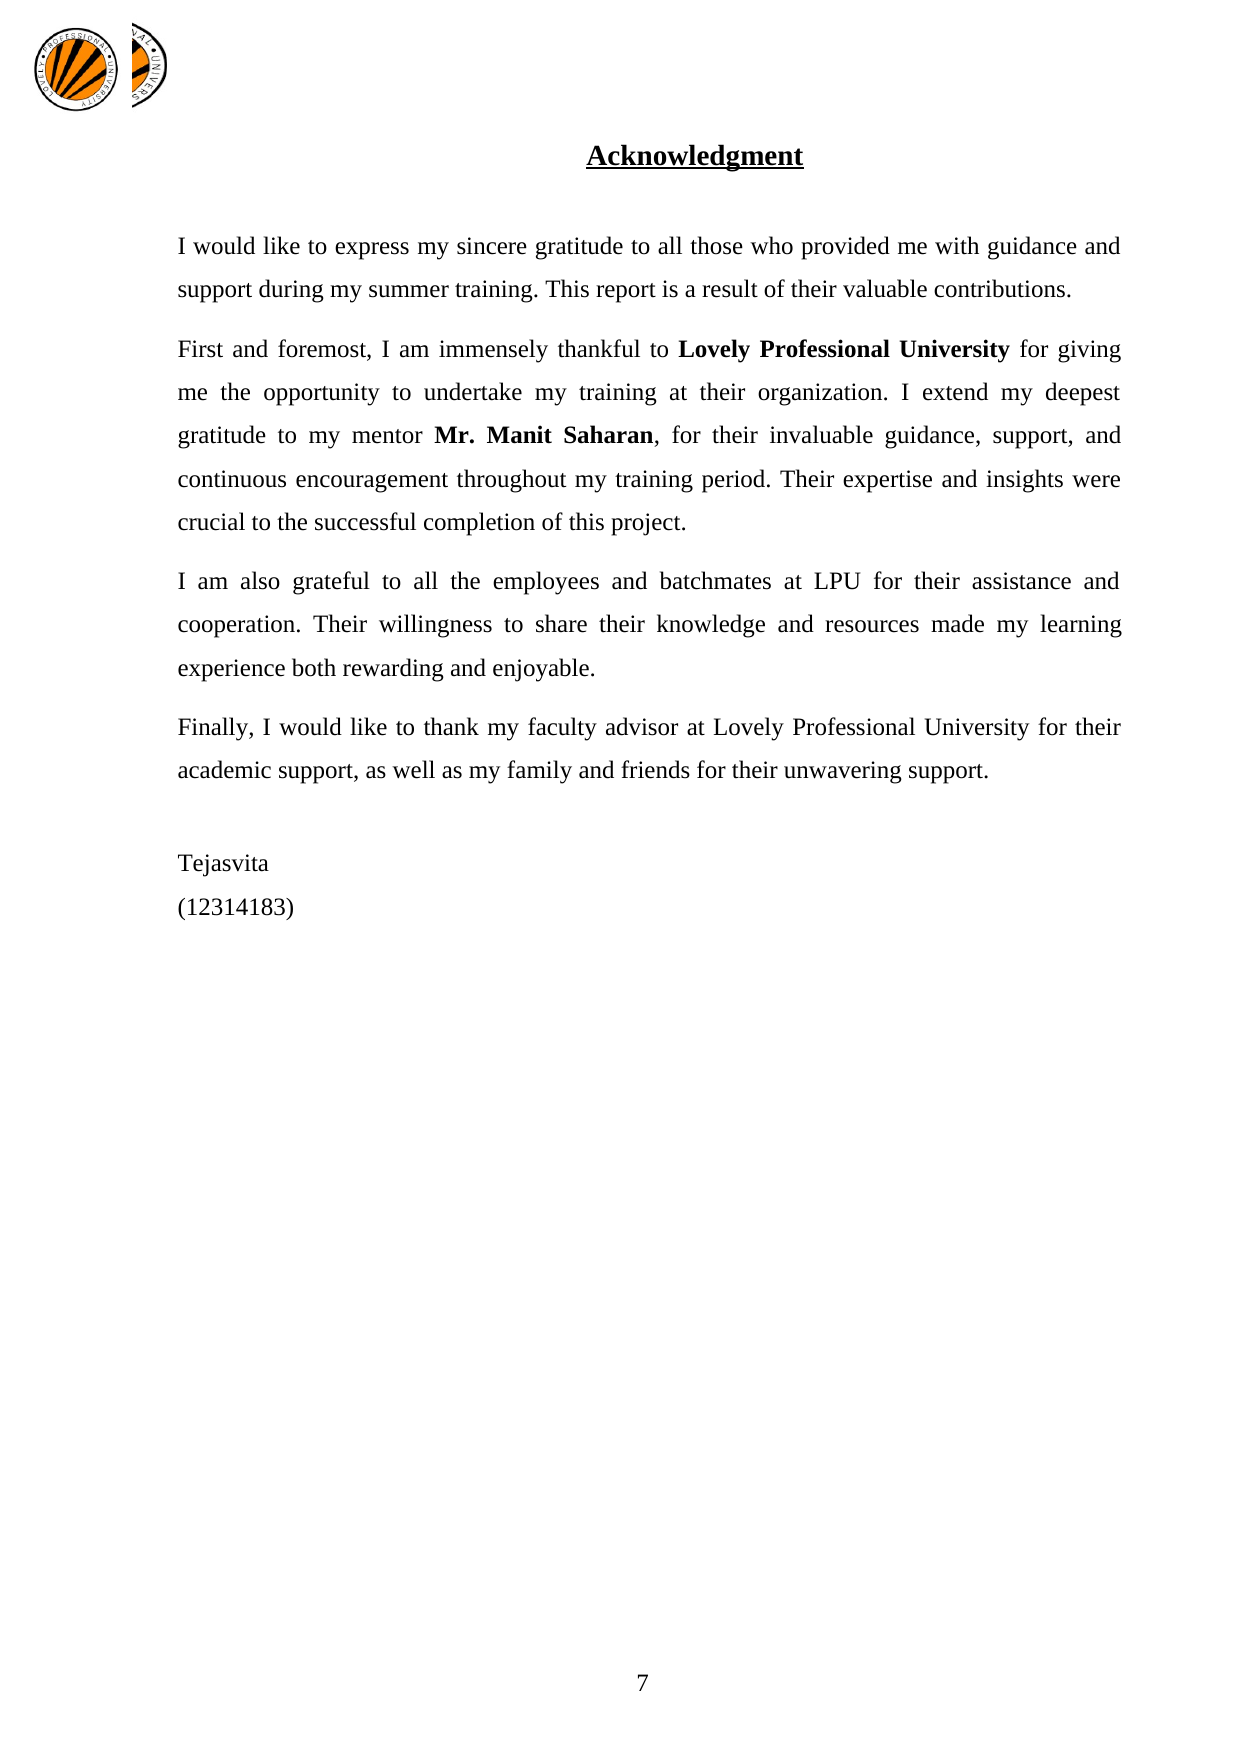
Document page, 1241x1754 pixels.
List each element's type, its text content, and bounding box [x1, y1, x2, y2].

subtitle Acknowledgment [194, 138, 1196, 171]
text I would like to express my sincere gratitude to all those who provided me with guidance and support during my summer training. This report is a result of their valuable contributions. [177, 231, 1122, 303]
text Finally, I would like to thank my faculty advisor at Lovely Professional University for their academic support, as well as my family and friends for their unwavering support. [177, 712, 1122, 784]
text Tejasvita [177, 848, 1122, 877]
text (12314183) [177, 892, 1122, 920]
text I am also grateful to all the employees and batchmates at LPU for their assistance and cooperation. Their willingness to share their knowledge and resources made my learning experience both rewarding and enjoyable. [177, 566, 1122, 681]
text First and foremost, I am immensely thankful to Lovely Professional University for giving me the opportunity to undertake my training at their organization. I extend my deepest gratitude to my mentor Mr. Manit Saharan, for their invaluable guidance, support, and continuous encouragement throughout my training period. Their expertise and insights were crucial to the successful completion of this project. [177, 334, 1122, 536]
picture [14, 12, 167, 123]
